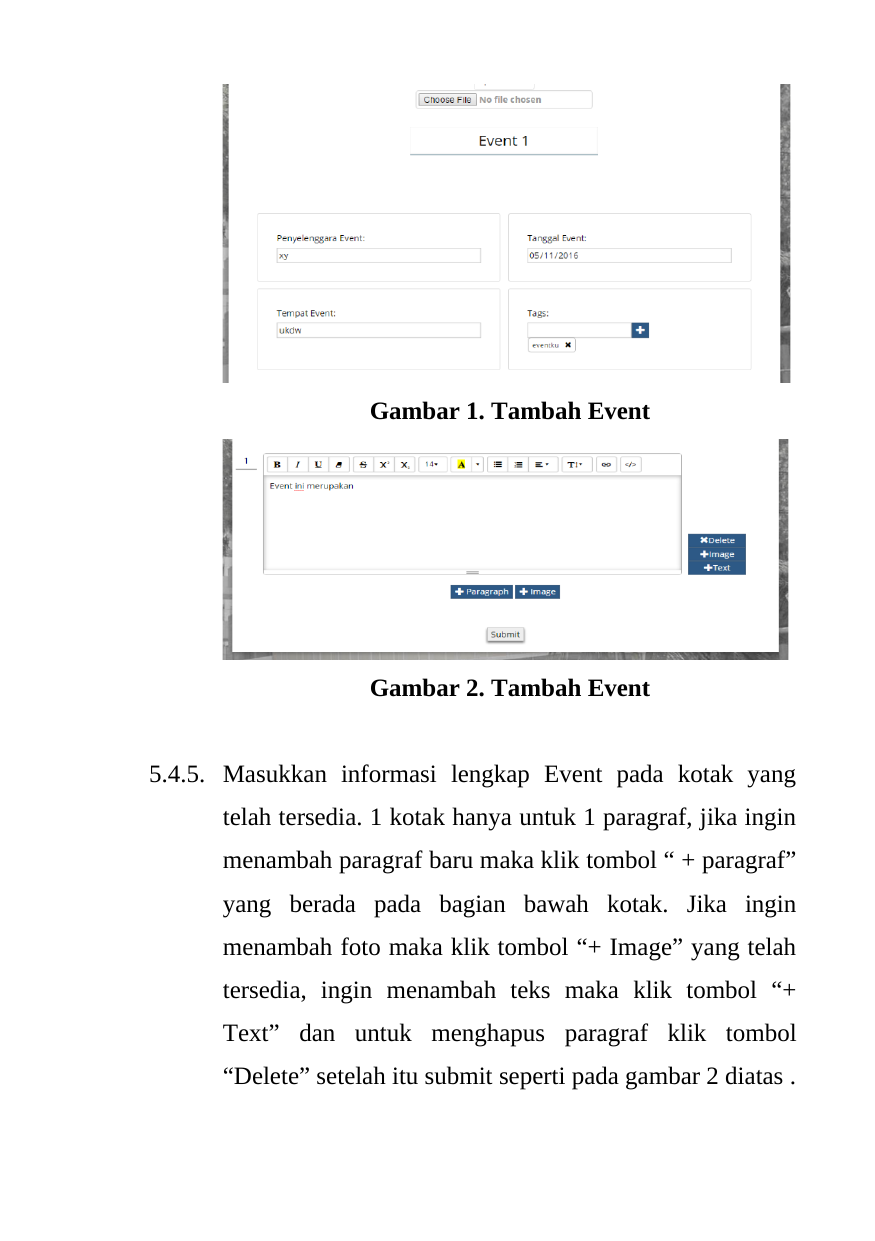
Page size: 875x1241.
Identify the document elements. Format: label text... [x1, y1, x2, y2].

picture [222, 439, 789, 660]
picture [222, 84, 791, 383]
list Gambar 1. Tambah Event [223, 396, 797, 425]
list Masukkan informasi lengkap Event pada kotak yang telah tersedia. 1 kotak hanya untuk 1 paragraf, jika ingin menambah paragraf baru maka klik tombol “ + paragraf” yang berada pada bagian bawah kotak. Jika ingin menambah foto maka klik tombol “+ Image” yang telah tersedia, ingin menambah teks maka klik tombol “+ Text” dan untuk menghapus paragraf klik tombol “Delete” setelah itu submit seperti pada gambar 2 diatas . [149, 759, 797, 1090]
list Gambar 2. Tambah Event [223, 673, 797, 702]
